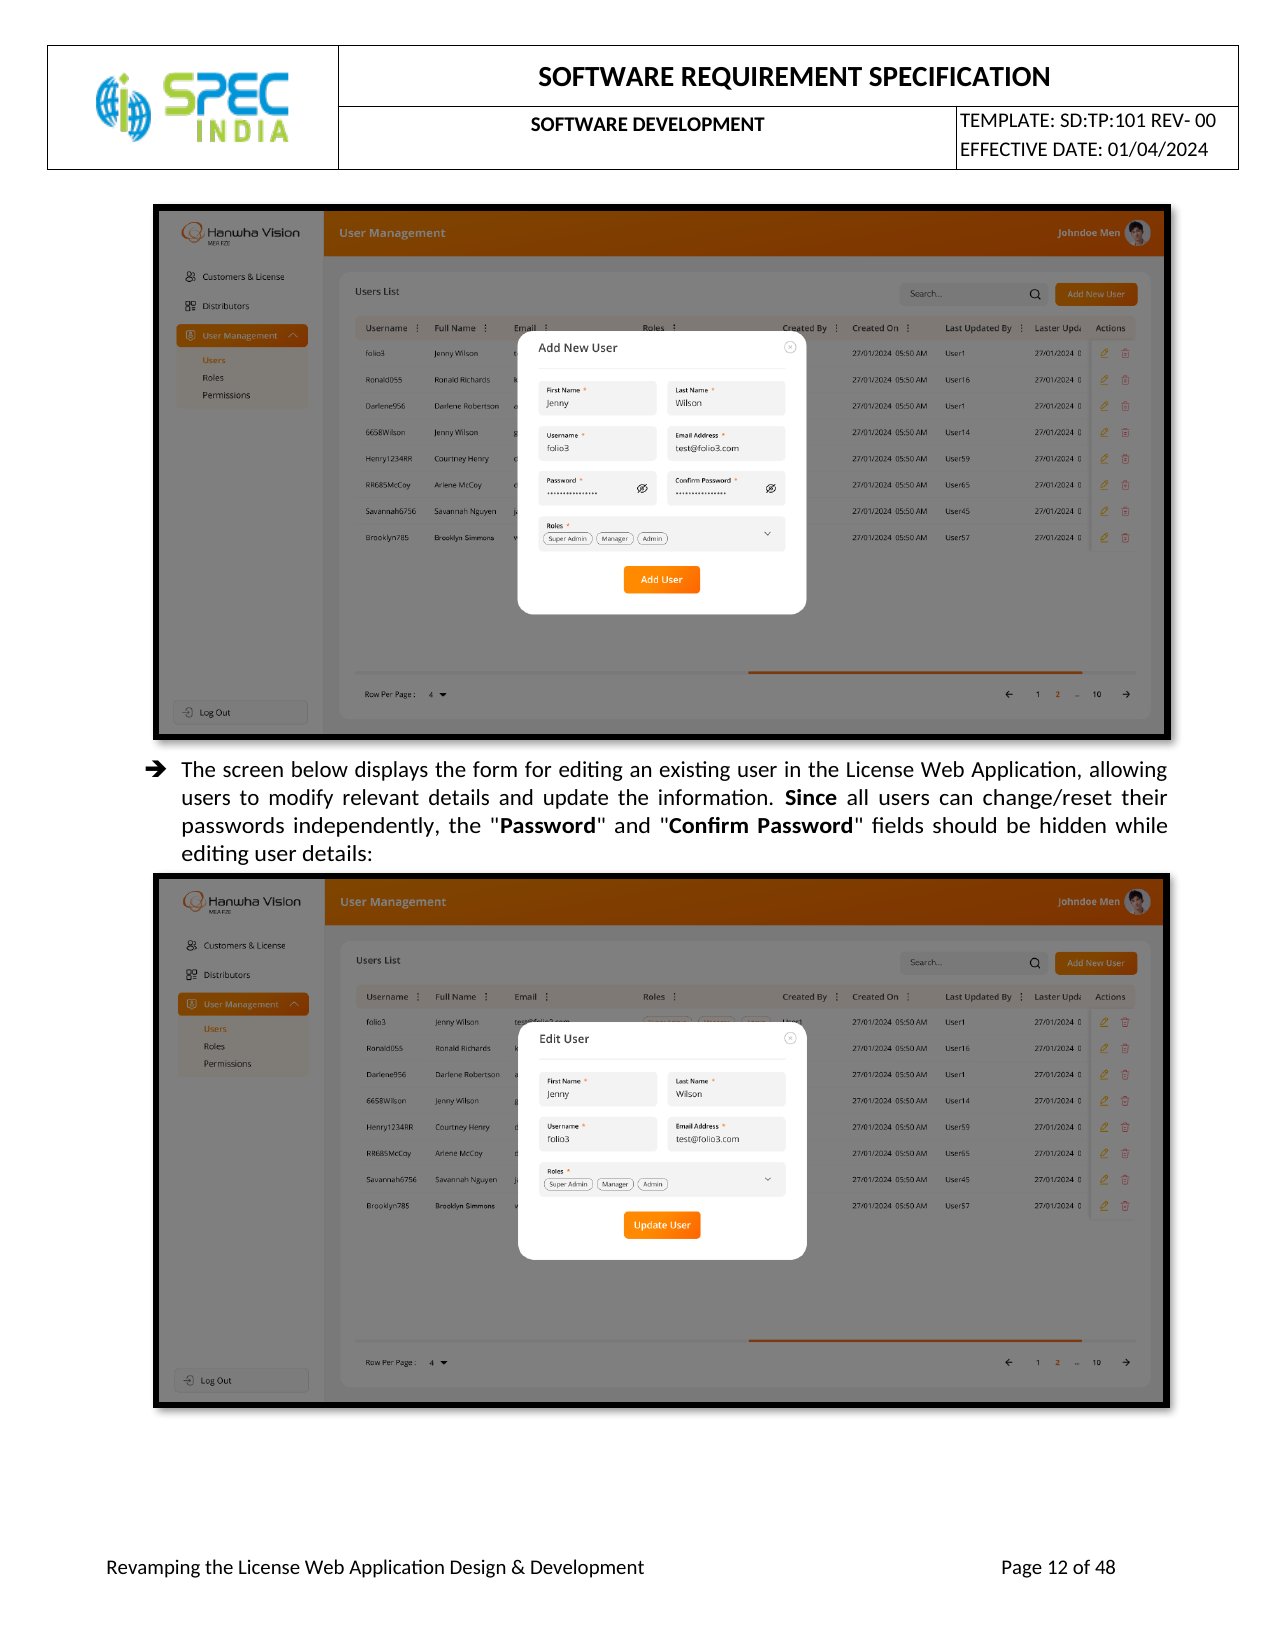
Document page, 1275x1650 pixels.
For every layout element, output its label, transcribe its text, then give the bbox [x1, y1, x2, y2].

list The screen below displays the form for editing an existing user in the License Web Application, allowing users to modify relevant details and update the information. Since all users can change/reset their passwords independently, the "Password" and "Confirm Password" fields should be hidden while editing user details: [144, 755, 1169, 867]
picture [108, 87, 113, 98]
picture [159, 879, 1163, 1402]
picture [107, 102, 111, 112]
picture [101, 88, 107, 101]
picture [159, 211, 1164, 734]
picture [101, 104, 106, 115]
picture [96, 71, 290, 144]
